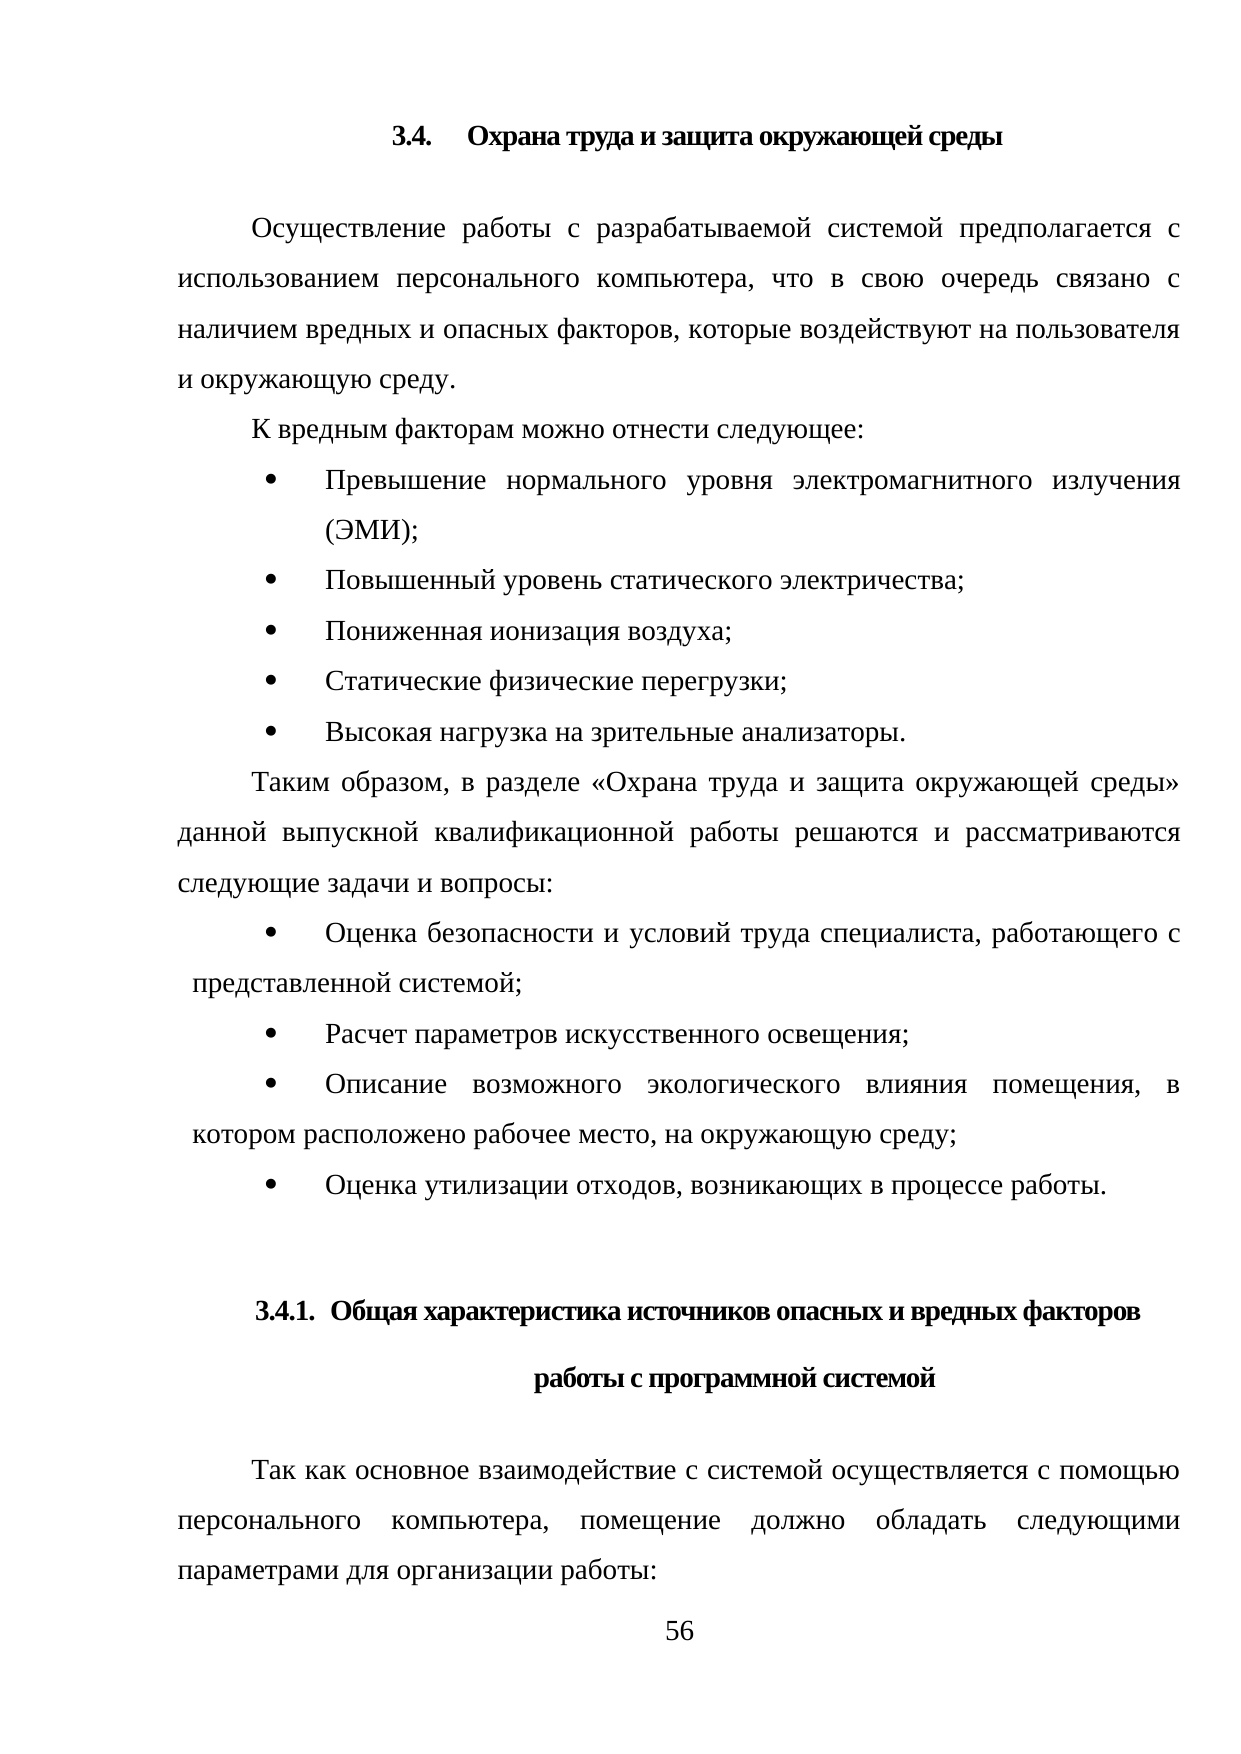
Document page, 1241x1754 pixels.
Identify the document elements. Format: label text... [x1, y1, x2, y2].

list Повышенный уровень статического электричества; [266, 562, 1181, 596]
list Оценка безопасности и условий труда специалиста, работающего с представленной системой; [192, 915, 1181, 999]
subtitle Общая характеристика источников опасных и вредных факторов работы с программной системой [215, 1293, 1181, 1393]
text Таким образом, в разделе «Охрана труда и защита окружающей среды» данной выпускной квалификационной работы решаются и рассматриваются следующие задачи и вопросы: [177, 764, 1181, 898]
list Высокая нагрузка на зрительные анализаторы. [266, 714, 1181, 747]
list Оценка утилизации отходов, возникающих в процессе работы. [192, 1167, 1181, 1201]
list Статические физические перегрузки; [266, 663, 1181, 697]
text Так как основное взаимодействие с системой осуществляется с помощью персонального компьютера, помещение должно обладать следующими параметрами для организации работы: [177, 1452, 1181, 1586]
list Описание возможного экологического влияния помещения, в котором расположено рабочее место, на окружающую среду; [192, 1066, 1181, 1150]
list Пониженная ионизация воздуха; [266, 613, 1181, 647]
subtitle Охрана труда и защита окружающей среды [215, 118, 1181, 152]
text Осуществление работы с разрабатываемой системой предполагается с использованием персонального компьютера, что в свою очередь связано с наличием вредных и опасных факторов, которые воздействуют на пользователя и окружающую среду. [177, 210, 1181, 395]
text К вредным факторам можно отнести следующее: [177, 411, 1181, 445]
list Превышение нормального уровня электромагнитного излучения (ЭМИ); [266, 462, 1181, 546]
list Расчет параметров искусственного освещения; [192, 1016, 1181, 1049]
